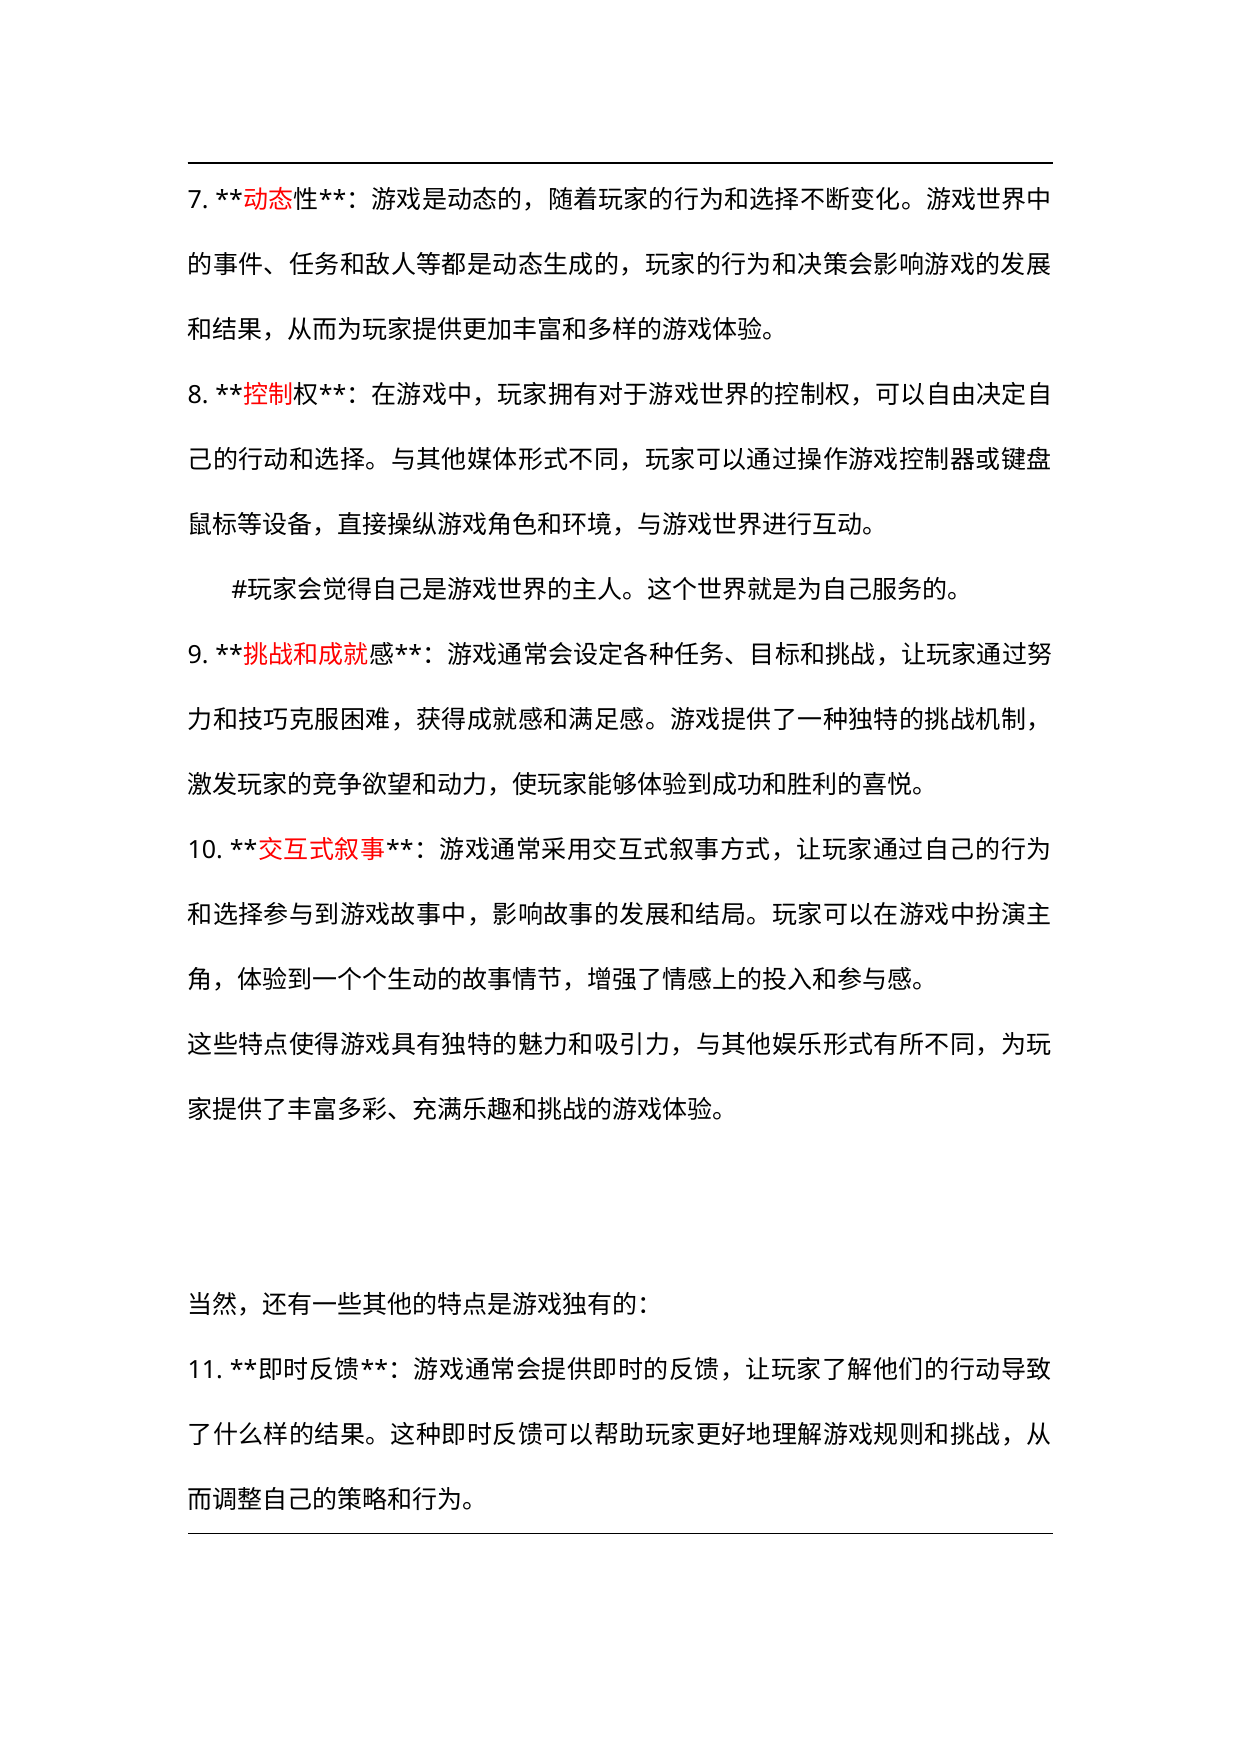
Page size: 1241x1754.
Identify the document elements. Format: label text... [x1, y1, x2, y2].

text 8. **控制权**：在游戏中，玩家拥有对于游戏世界的控制权，可以自由决定自己的行动和选择。与其他媒体形式不同，玩家可以通过操作游戏控制器或键盘鼠标等设备，直接操纵游戏角色和环境，与游戏世界进行互动。 [187, 361, 1053, 556]
text #玩家会觉得自己是游戏世界的主人。这个世界就是为自己服务的。 [187, 556, 1053, 621]
text 9. **挑战和成就感**：游戏通常会设定各种任务、目标和挑战，让玩家通过努力和技巧克服困难，获得成就感和满足感。游戏提供了一种独特的挑战机制，激发玩家的竞争欲望和动力，使玩家能够体验到成功和胜利的喜悦。 [187, 621, 1053, 816]
text 11. **即时反馈**：游戏通常会提供即时的反馈，让玩家了解他们的行动导致了什么样的结果。这种即时反馈可以帮助玩家更好地理解游戏规则和挑战，从而调整自己的策略和行为。 [187, 1332, 1053, 1534]
text 这些特点使得游戏具有独特的魅力和吸引力，与其他娱乐形式有所不同，为玩家提供了丰富多彩、充满乐趣和挑战的游戏体验。 [187, 1011, 1053, 1141]
text 当然，还有一些其他的特点是游戏独有的： [187, 1271, 1053, 1332]
text 7. **动态性**：游戏是动态的，随着玩家的行为和选择不断变化。游戏世界中的事件、任务和敌人等都是动态生成的，玩家的行为和决策会影响游戏的发展和结果，从而为玩家提供更加丰富和多样的游戏体验。 [187, 163, 1053, 361]
text 10. **交互式叙事**：游戏通常采用交互式叙事方式，让玩家通过自己的行为和选择参与到游戏故事中，影响故事的发展和结局。玩家可以在游戏中扮演主角，体验到一个个生动的故事情节，增强了情感上的投入和参与感。 [187, 816, 1053, 1011]
